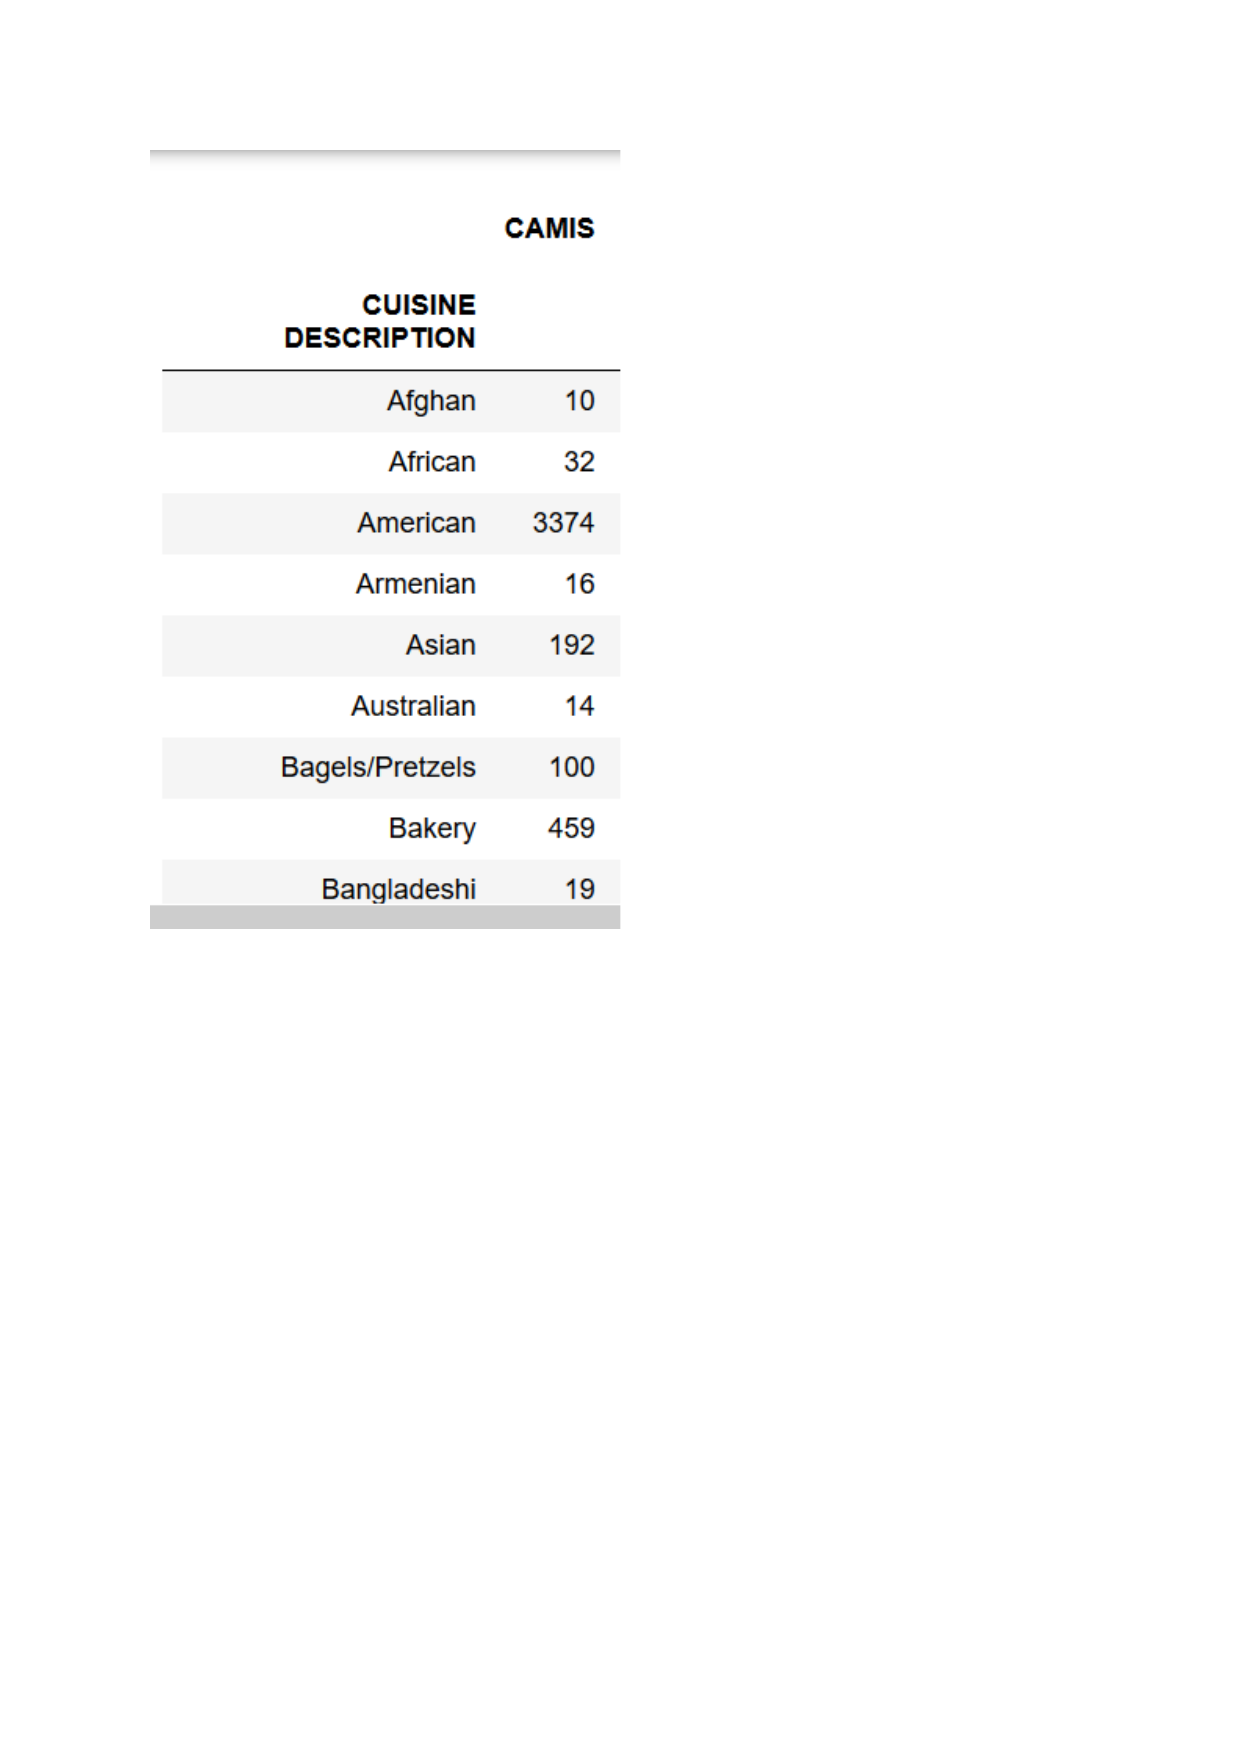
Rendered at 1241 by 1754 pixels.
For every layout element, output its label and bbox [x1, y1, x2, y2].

picture [150, 150, 621, 929]
